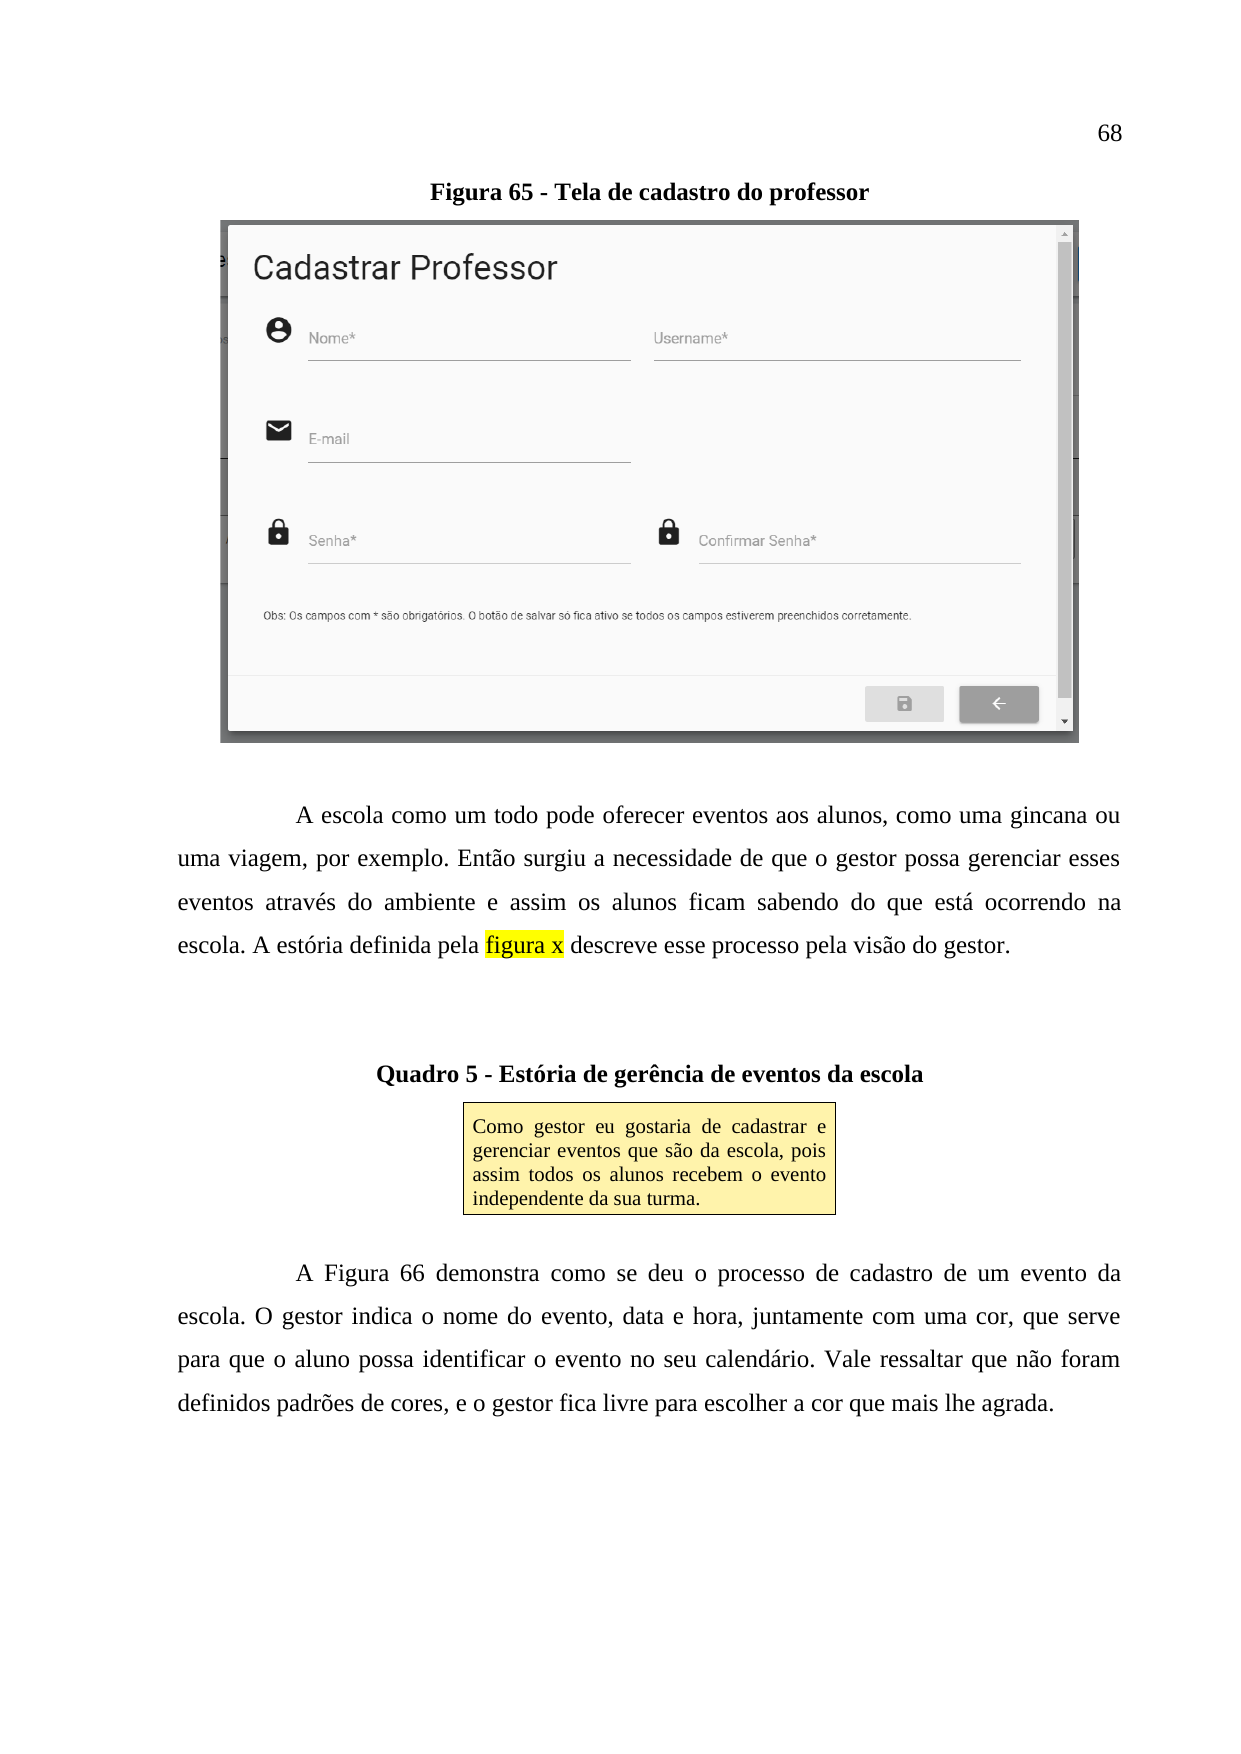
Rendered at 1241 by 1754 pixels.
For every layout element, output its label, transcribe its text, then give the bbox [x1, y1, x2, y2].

text A escola como um todo pode oferecer eventos aos alunos, como uma gincana ou uma viagem, por exemplo. Então surgiu a necessidade de que o gestor possa gerenciar esses eventos através do ambiente e assim os alunos ficam sabendo do que está ocorrendo na escola. A estória definida pela figura x descreve esse processo pela visão do gestor. [177, 800, 1122, 958]
text Como gestor eu gostaria de cadastrar e gerenciar eventos que são da escola, pois assim todos os alunos recebem o evento independente da sua turma. [464, 1103, 835, 1214]
text Figura - Tela de cadastro do professor [177, 177, 1122, 206]
text Quadro 5 - Estória de gerência de eventos da escola [177, 1059, 1122, 1088]
text A demonstra como se deu o processo de cadastro de um evento da escola. O gestor indica o nome do evento, data e hora, juntamente com uma cor, que serve para que o aluno possa identificar o evento no seu calendário. Vale ressaltar que não foram definidos padrões de cores, e o gestor fica livre para escolher a cor que mais lhe agrada. [177, 1258, 1122, 1416]
picture [220, 220, 1079, 743]
